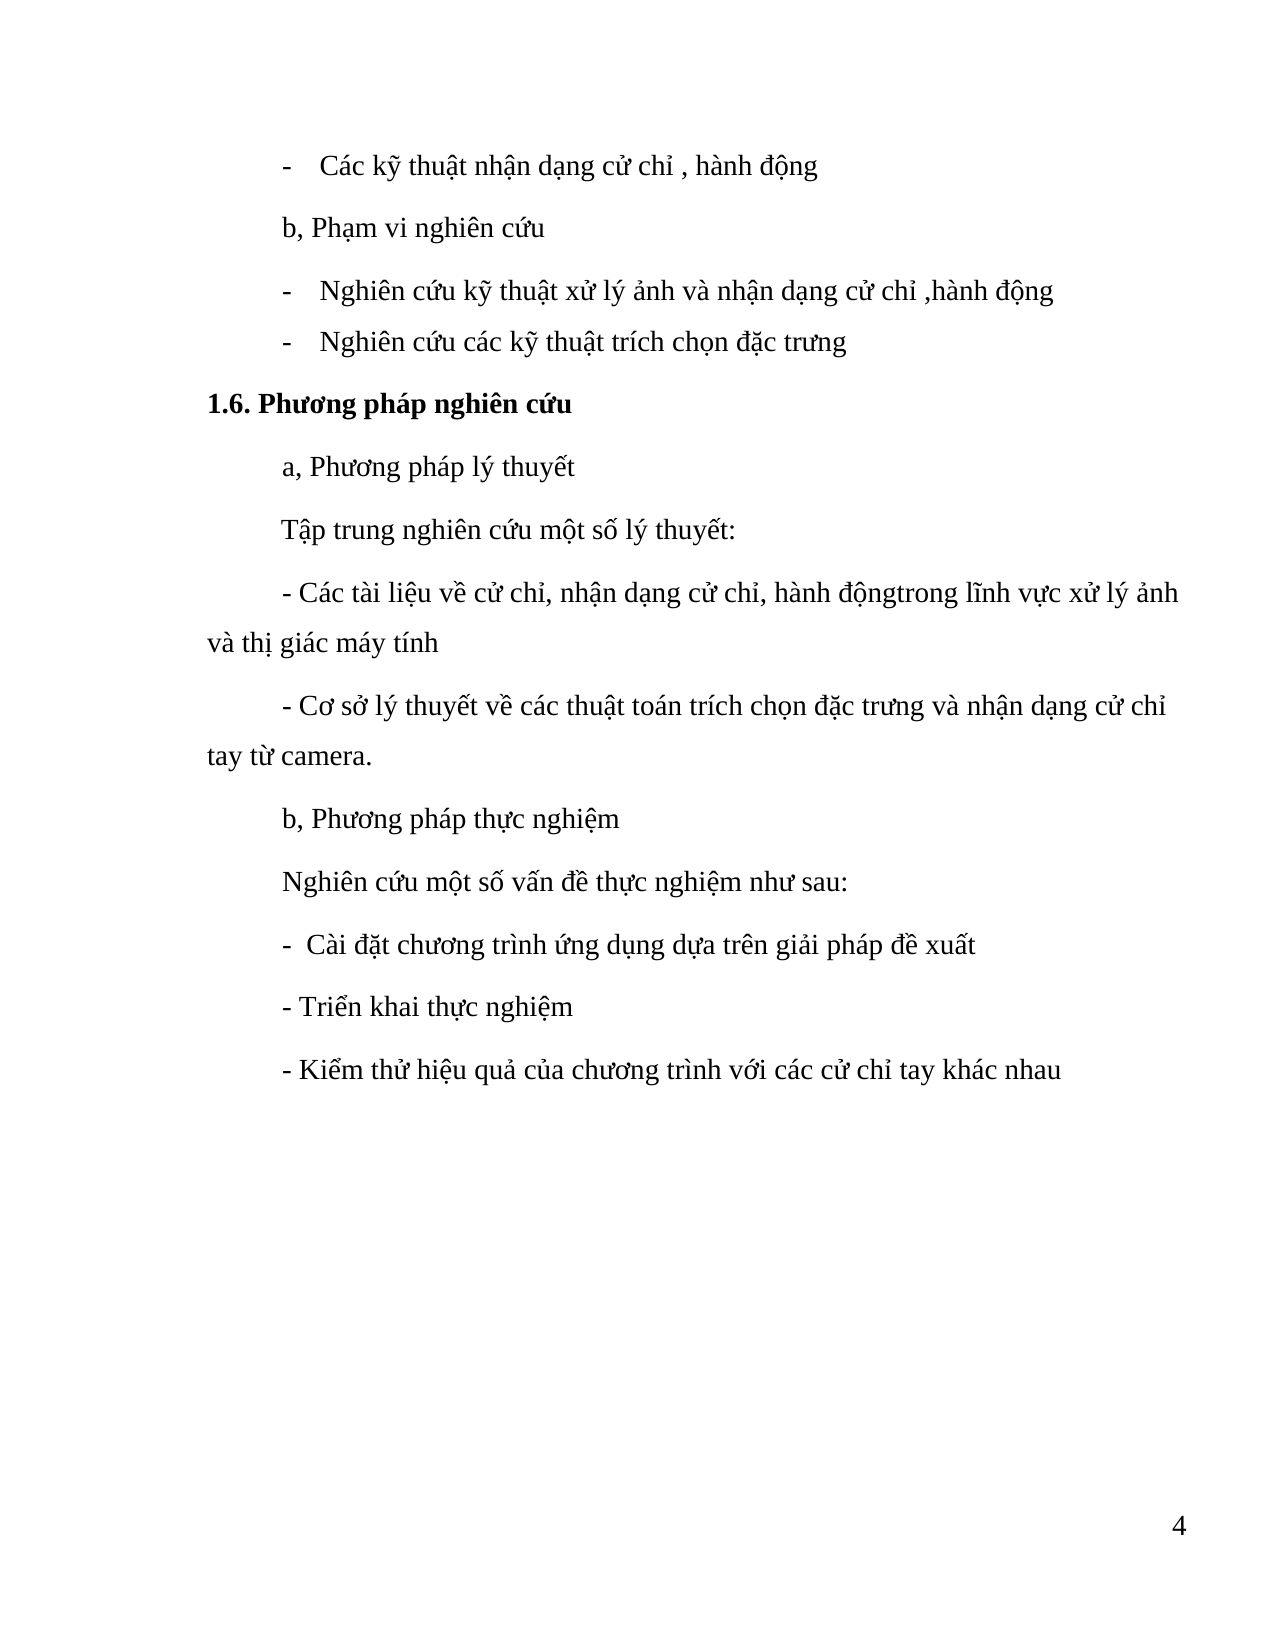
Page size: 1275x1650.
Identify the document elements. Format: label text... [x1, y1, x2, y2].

text Nghiên cứu một số vấn đề thực nghiệm như sau: [207, 864, 1186, 897]
text - Cơ sở lý thuyết về các thuật toán trích chọn đặc trưng và nhận dạng cử chỉ tay từ camera. [207, 688, 1186, 772]
text - Cài đặt chương trình ứng dụng dựa trên giải pháp đề xuất [207, 927, 1186, 960]
text - Các tài liệu về cử chỉ, nhận dạng cử chỉ, hành độngtrong lĩnh vực xử lý ảnh và thị giác máy tính [207, 575, 1186, 659]
text - Kiểm thử hiệu quả của chương trình với các cử chỉ tay khác nhau [207, 1052, 1186, 1086]
text Tập trung nghiên cứu một số lý thuyết: [207, 512, 1186, 546]
text b, Phương pháp thực nghiệm [282, 801, 1186, 835]
text a, Phương pháp lý thuyết [207, 449, 1186, 483]
text b, Phạm vi nghiên cứu [282, 211, 1186, 244]
text - Triển khai thực nghiệm [207, 989, 1186, 1023]
list Các kỹ thuật nhận dạng cử chỉ , hành động [282, 148, 1186, 181]
list Nghiên cứu các kỹ thuật trích chọn đặc trưng [282, 324, 1186, 357]
list Nghiên cứu kỹ thuật xử lý ảnh và nhận dạng cử chỉ ,hành động [282, 273, 1186, 307]
text 1.6. Phương pháp nghiên cứu [207, 386, 1186, 420]
